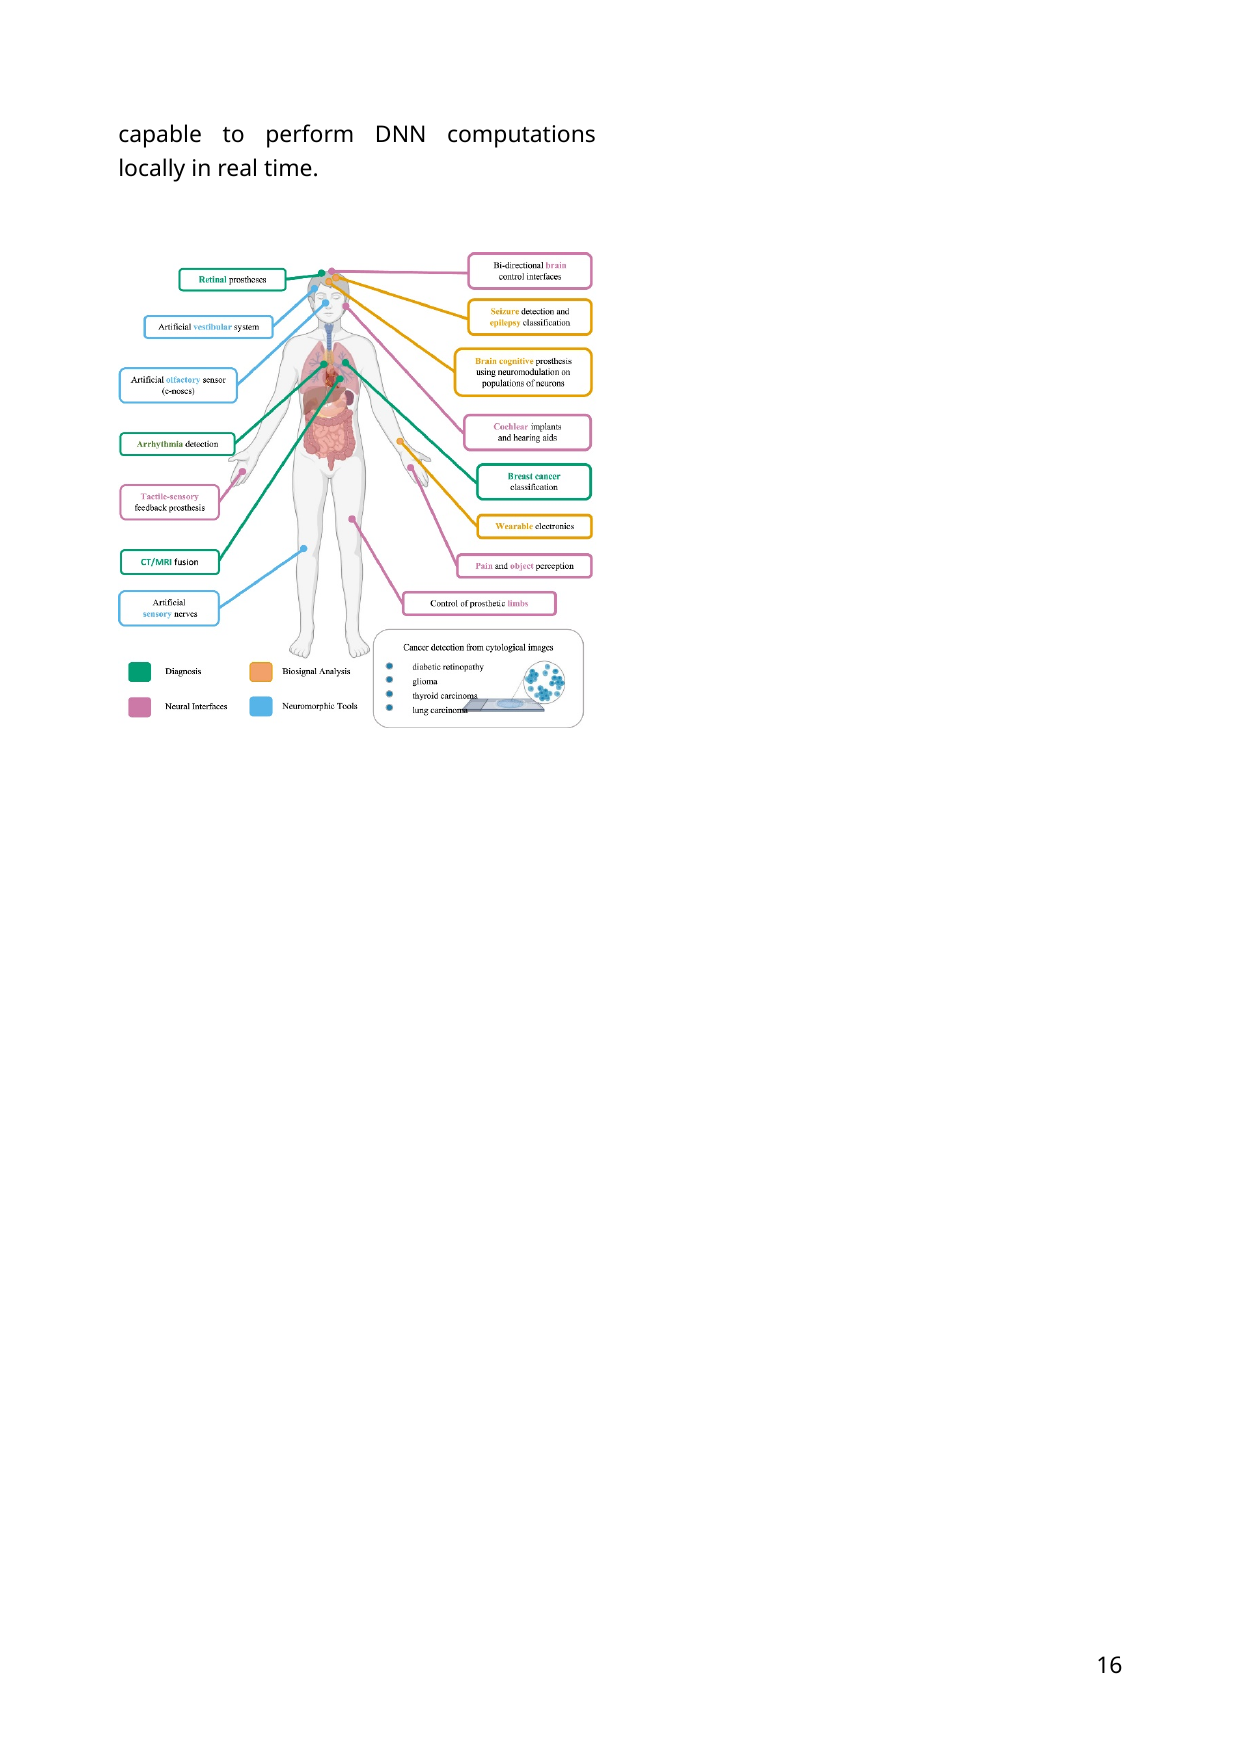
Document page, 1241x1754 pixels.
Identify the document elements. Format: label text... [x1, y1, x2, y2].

picture [118, 252, 597, 728]
